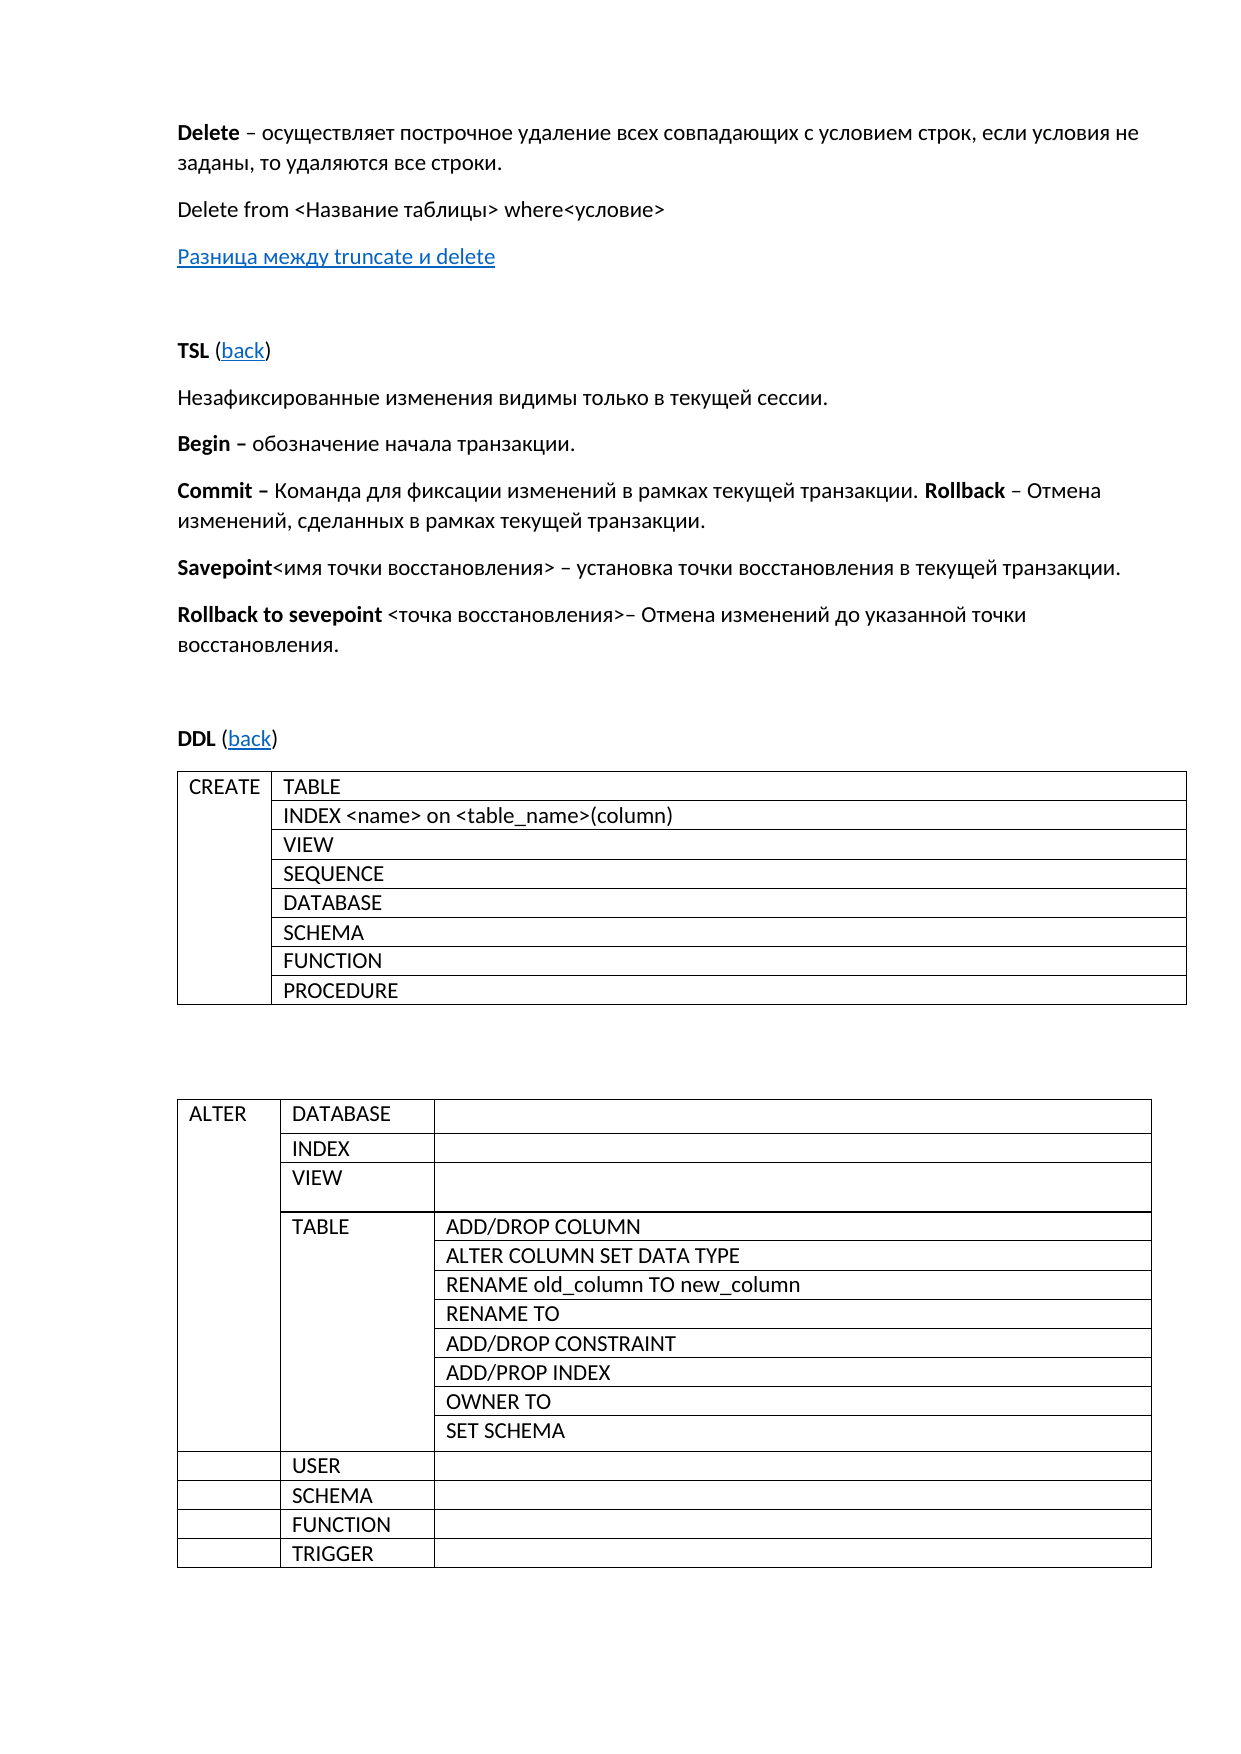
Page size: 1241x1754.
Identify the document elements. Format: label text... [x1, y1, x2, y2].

table_cell ADD/DROP COLUMN [435, 1213, 1151, 1240]
table_cell [435, 1539, 1151, 1567]
table_cell RENAME old_column TO new_column [435, 1271, 1151, 1298]
table_cell VIEW [281, 1163, 434, 1211]
table_cell FUNCTION [281, 1510, 434, 1538]
table_cell SET SCHEMA [435, 1416, 1151, 1451]
table_cell USER [281, 1452, 434, 1480]
table_cell TABLE [281, 1213, 434, 1451]
table_cell [178, 1481, 280, 1509]
text Commit – Команда для фиксации изменений в рамках текущей транзакции. Rollback – Отмена изменений, сделанных в рамках текущей транзакции. [177, 476, 1152, 535]
table_header TABLE [272, 772, 1186, 800]
text Разница между truncate и delete [177, 242, 1152, 270]
table_cell SCHEMA [272, 918, 1186, 946]
table_cell [435, 1134, 1151, 1162]
table_cell ALTER COLUMN SET DATA TYPE [435, 1241, 1151, 1269]
table_cell [178, 1452, 280, 1480]
table_cell [435, 1510, 1151, 1538]
text Begin – обозначение начала транзакции. [177, 429, 1152, 458]
table_header [435, 1100, 1151, 1133]
table_header CREATE [178, 772, 271, 1004]
table_cell ADD/PROP INDEX [435, 1358, 1151, 1386]
text Delete from <Название таблицы> where<условие> [177, 195, 1152, 223]
text Незафиксированные изменения видимы только в текущей сессии. [177, 383, 1152, 411]
table_cell [435, 1163, 1151, 1211]
table_cell SCHEMA [281, 1481, 434, 1509]
table_cell OWNER TO [435, 1387, 1151, 1415]
text Delete – осуществляет построчное удаление всех совпадающих с условием строк, если условия не заданы, то удаляются все строки. [177, 118, 1152, 176]
text Savepoint<имя точки восстановления> – установка точки восстановления в текущей транзакции. [177, 553, 1152, 582]
table_cell SEQUENCE [272, 860, 1186, 887]
table_cell FUNCTION [272, 947, 1186, 975]
table_cell [178, 1539, 280, 1567]
table_cell TRIGGER [281, 1539, 434, 1567]
text TSL (back) [177, 336, 1152, 364]
table_header ALTER [178, 1100, 280, 1451]
table_header DATABASE [281, 1100, 434, 1133]
text Rollback to sevepoint <точка восстановления>– Отмена изменений до указанной точки восстановления. [177, 600, 1152, 659]
table_cell ADD/DROP CONSTRAINT [435, 1329, 1151, 1357]
table_cell INDEX <name> on <table_name>(column) [272, 801, 1186, 829]
table_cell RENAME TO [435, 1300, 1151, 1328]
table_cell INDEX [281, 1134, 434, 1162]
table_cell [435, 1452, 1151, 1480]
table_cell VIEW [272, 830, 1186, 858]
table_cell DATABASE [272, 889, 1186, 917]
text DDL (back) [177, 724, 1152, 752]
table_cell PROCEDURE [272, 976, 1186, 1004]
table_cell [435, 1481, 1151, 1509]
table_cell [178, 1510, 280, 1538]
